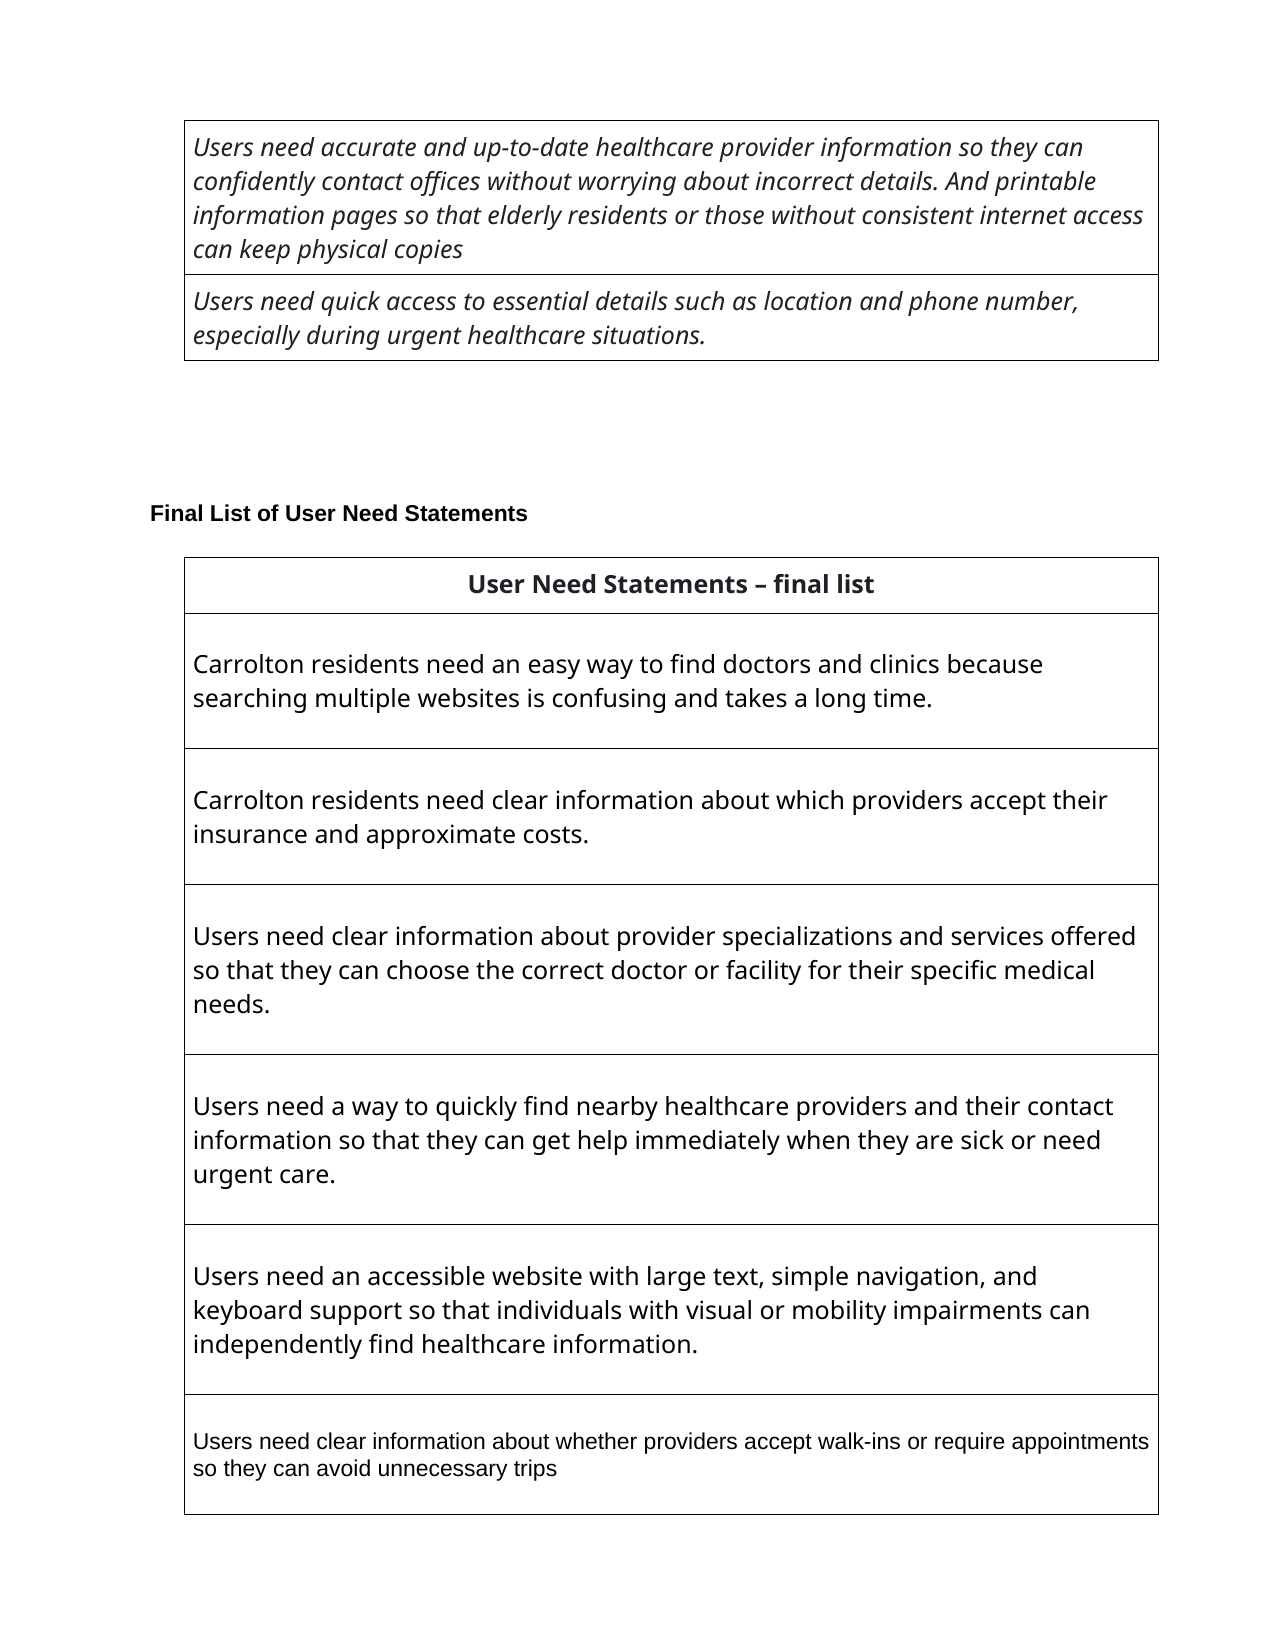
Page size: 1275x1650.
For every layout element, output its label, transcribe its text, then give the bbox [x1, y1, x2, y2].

table_cell Users need clear information about provider specializations and services offered so that they can choose the correct doctor or facility for their specific medical needs. [185, 885, 1158, 1054]
table_cell Users need quick access to essential details such as location and phone number, especially during urgent healthcare situations. [185, 275, 1158, 360]
table_cell Carrolton residents need clear information about which providers accept their insurance and approximate costs. [185, 749, 1158, 884]
table_cell Users need an accessible website with large text, simple navigation, and keyboard support so that individuals with visual or mobility impairments can independently find healthcare information. [185, 1225, 1158, 1394]
table_cell Users need accurate and up-to-date healthcare provider information so they can confidently contact offices without worrying about incorrect details. And printable information pages so that elderly residents or those without consistent internet access can keep physical copies [185, 121, 1158, 274]
table_header User Need Statements – final list [185, 558, 1158, 612]
table_cell Users need a way to quickly find nearby healthcare providers and their contact information so that they can get help immediately when they are sick or need urgent care. [185, 1055, 1158, 1224]
text Final List of User Need Statements [150, 500, 1125, 527]
table_cell Users need clear information about whether providers accept walk-ins or require appointments so they can avoid unnecessary trips [185, 1395, 1158, 1514]
table_cell Carrolton residents need an easy way to find doctors and clinics because searching multiple websites is confusing and takes a long time. [185, 614, 1158, 748]
